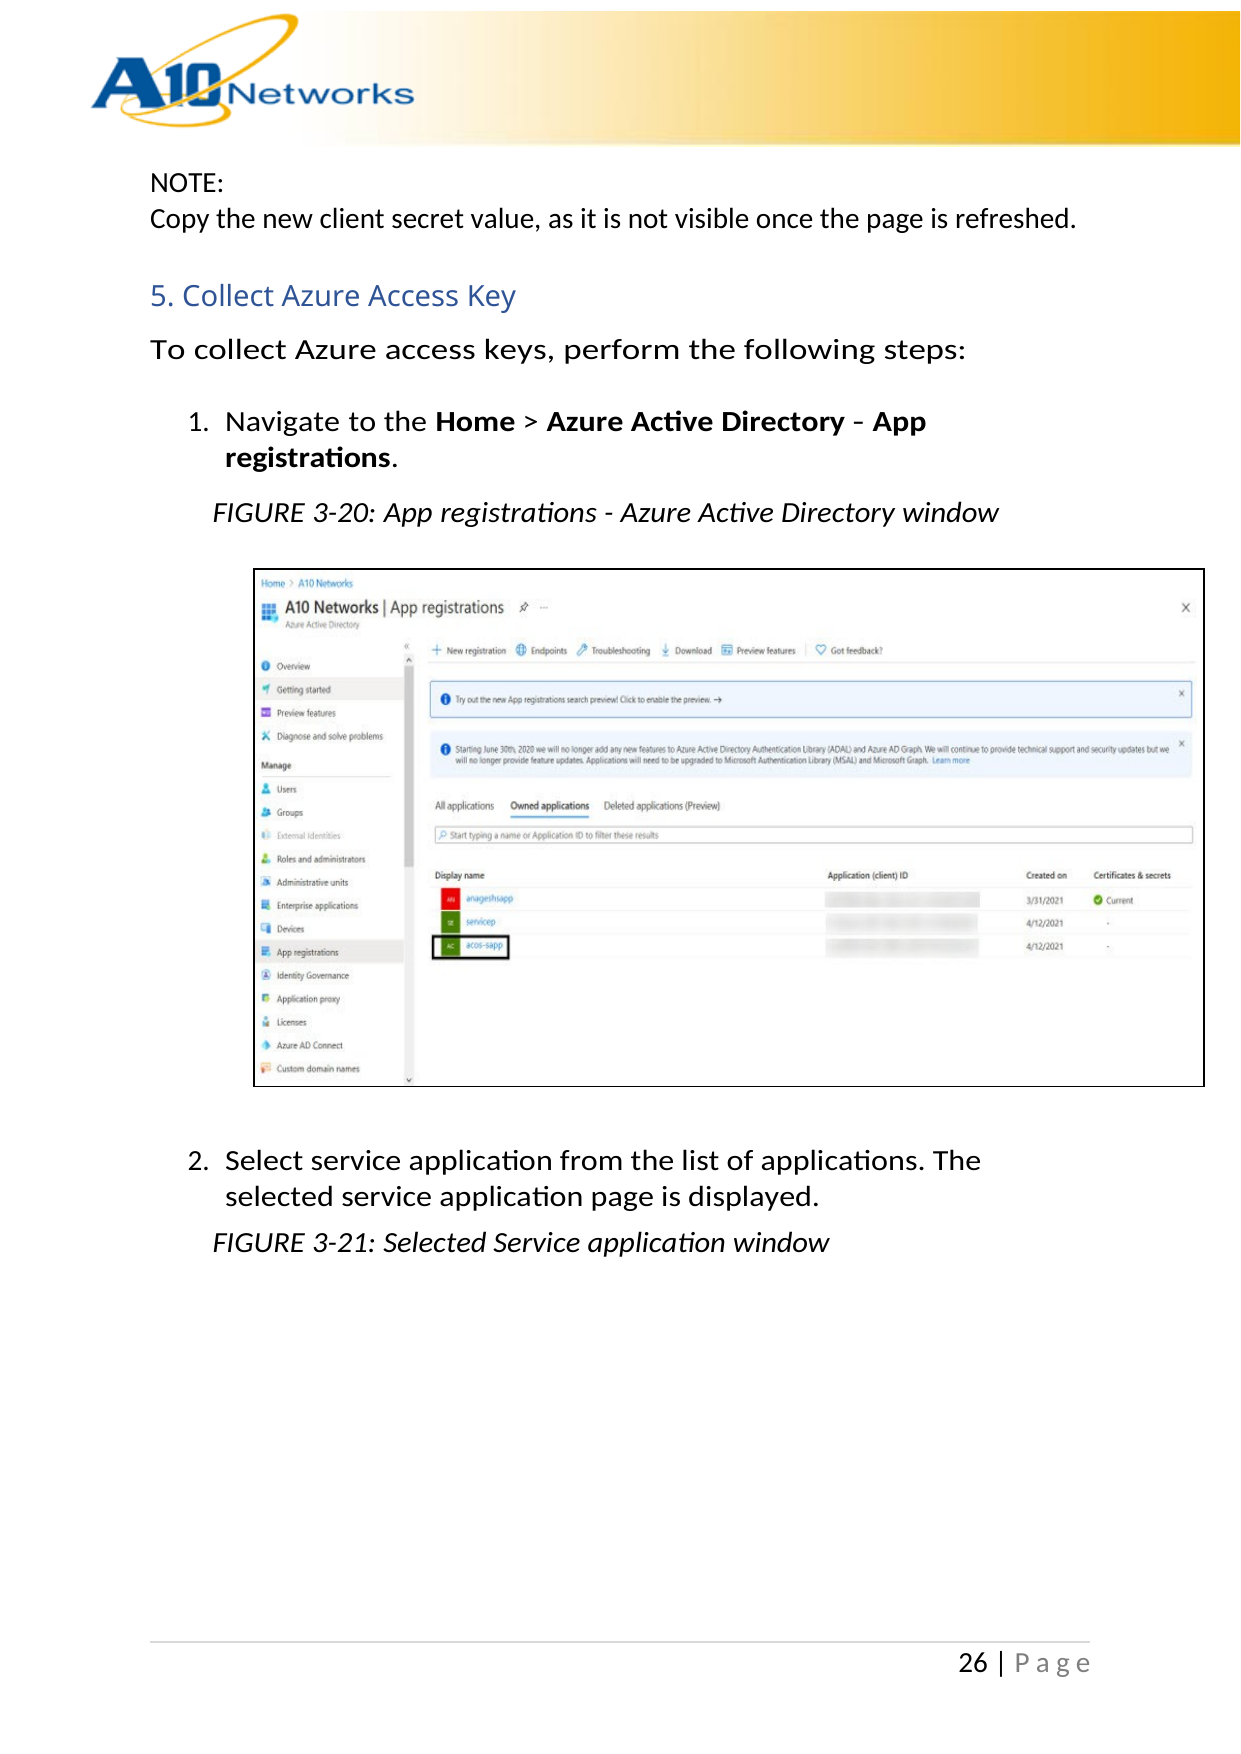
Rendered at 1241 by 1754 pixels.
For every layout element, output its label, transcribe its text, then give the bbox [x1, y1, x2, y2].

text FIGURE 3-21: Selected Service application window [212, 1224, 1090, 1260]
text FIGURE 3-20: App registrations - Azure Active Directory window [212, 494, 1090, 530]
list Navigate to the Home > Azure Active Directory - App registrations. [187, 403, 1060, 475]
picture [255, 570, 1197, 1086]
list Select service application from the list of applications. The selected service application page is displayed. [187, 1142, 1060, 1214]
text NOTE: [150, 164, 1090, 200]
text To collect Azure access keys, perform the following steps: [150, 331, 1090, 367]
subtitle 5. Collect Azure Access Key [150, 275, 1090, 315]
picture [0, 11, 1241, 147]
text Copy the new client secret value, as it is not visible once the page is refreshed. [150, 200, 1090, 236]
